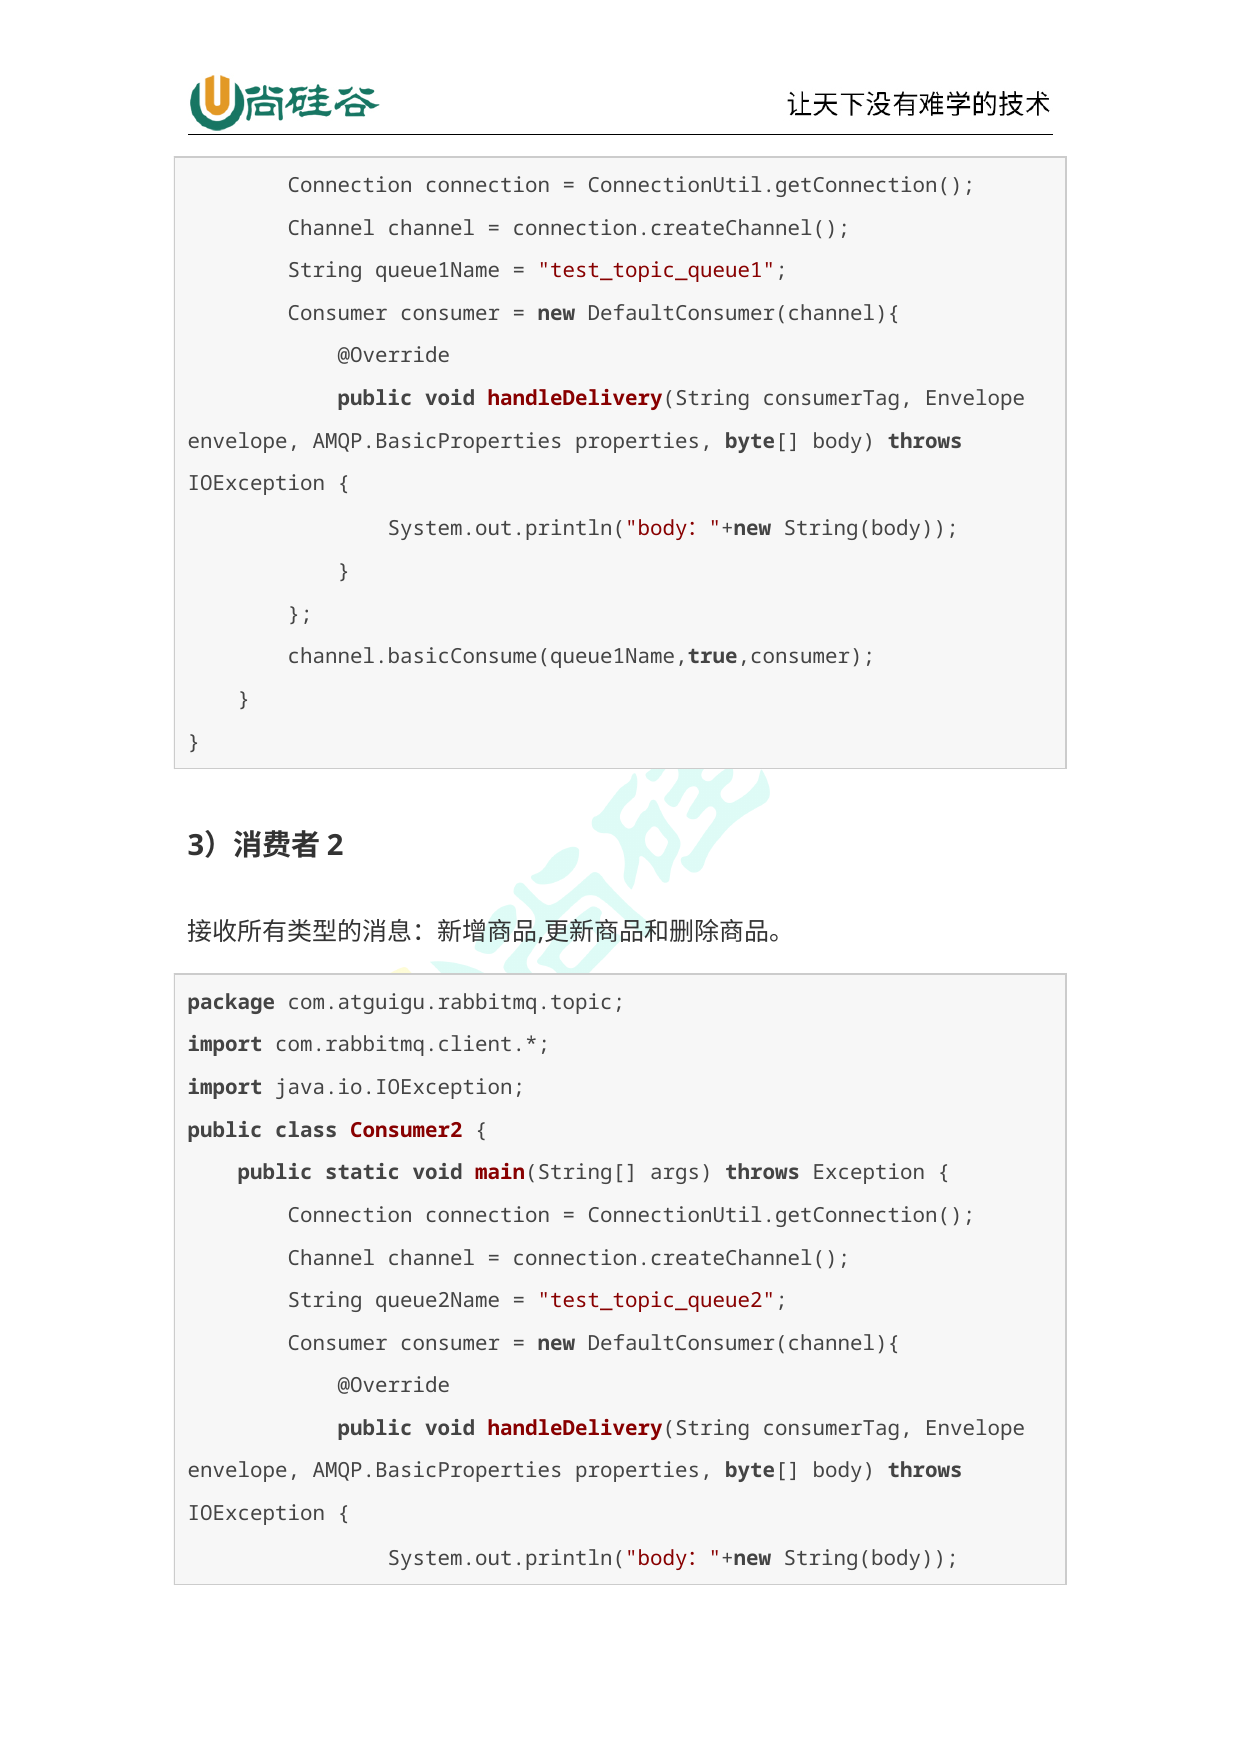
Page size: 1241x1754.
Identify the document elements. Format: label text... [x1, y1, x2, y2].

subtitle 3）消费者2 [187, 821, 1053, 863]
text channel.basicConsume(queue1Name,true,consumer); [175, 628, 1065, 670]
text public void handleDelivery(String consumerTag, Envelope envelope, AMQP.BasicProperties properties, byte[] body) throws IOException { [175, 369, 1065, 497]
text public void handleDelivery(String consumerTag, Envelope envelope, AMQP.BasicProperties properties, byte[] body) throws IOException { [175, 1399, 1065, 1527]
text Channel channel = connection.createChannel(); [175, 1228, 1065, 1271]
picture [187, 73, 1053, 132]
text Connection connection = ConnectionUtil.getConnection(); [175, 1186, 1065, 1228]
text } [175, 542, 1065, 585]
text package com.atguigu.rabbitmq.topic; [175, 975, 1065, 1015]
text import com.rabbitmq.client.*; [175, 1016, 1065, 1058]
text public static void main(String[] args) throws Exception { [175, 1143, 1065, 1186]
text } [175, 713, 1065, 768]
text Consumer consumer = new DefaultConsumer(channel){ [175, 1314, 1065, 1356]
text System.out.println("body："+new String(body)); [175, 497, 1065, 541]
text Channel channel = connection.createChannel(); [175, 199, 1065, 241]
text Consumer consumer = new DefaultConsumer(channel){ [175, 284, 1065, 326]
text String queue1Name = "test_topic_queue1"; [175, 241, 1065, 284]
text @Override [175, 1356, 1065, 1399]
text @Override [175, 327, 1065, 369]
text System.out.println("body："+new String(body)); [175, 1527, 1065, 1584]
text }; [175, 585, 1065, 627]
text import java.io.IOException; [175, 1058, 1065, 1101]
text String queue2Name = "test_topic_queue2"; [175, 1271, 1065, 1314]
text Connection connection = ConnectionUtil.getConnection(); [175, 158, 1065, 199]
text public class Consumer2 { [175, 1101, 1065, 1143]
text } [175, 670, 1065, 713]
text 接收所有类型的消息：新增商品,更新商品和删除商品。 [187, 912, 1053, 948]
